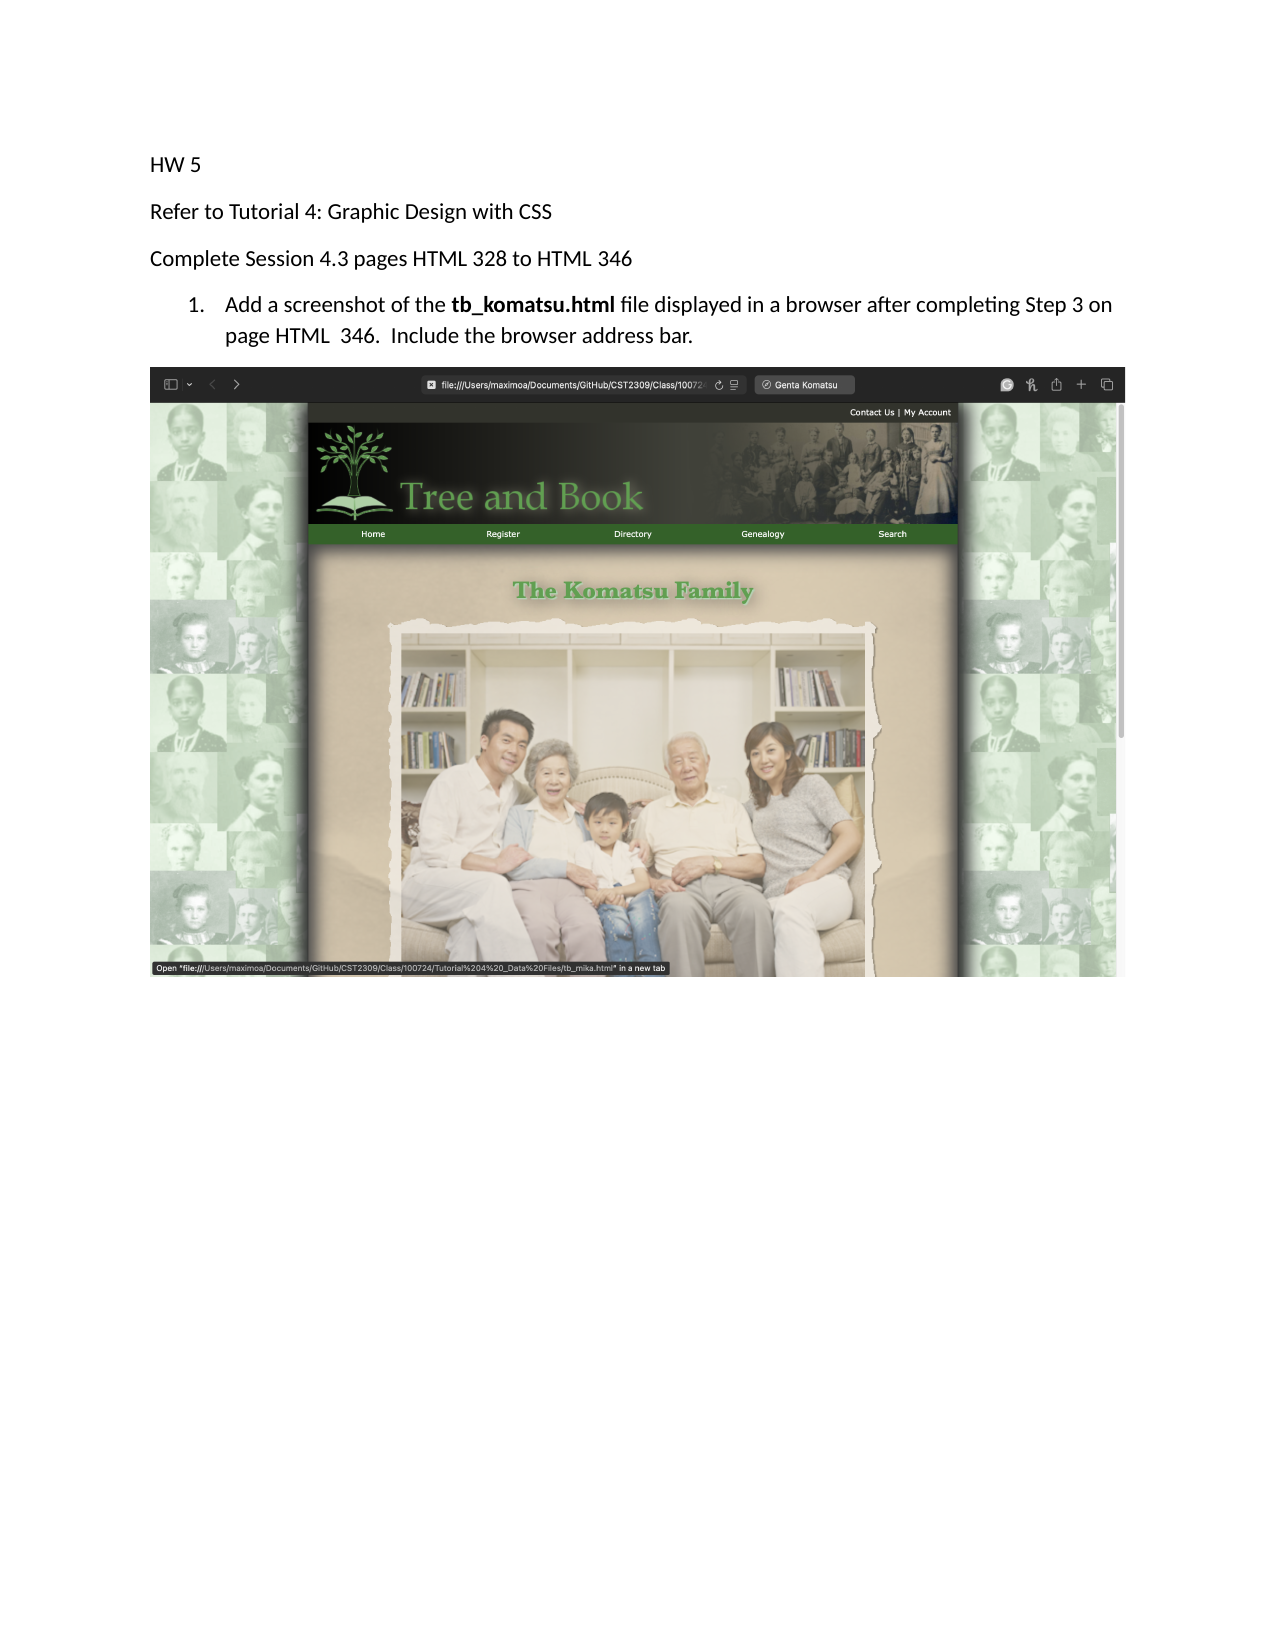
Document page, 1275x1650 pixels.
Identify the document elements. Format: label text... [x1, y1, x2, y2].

picture [150, 367, 1125, 977]
text HW 5 [150, 150, 1125, 178]
list Add a screenshot of the tb_komatsu.html file displayed in a browser after completing Step 3 on page HTML 346. Include the browser address bar. [187, 291, 1125, 349]
text Complete Session 4.3 pages HTML 328 to HTML 346 [150, 244, 1125, 272]
text Refer to Tutorial 4: Graphic Design with CSS [150, 197, 1125, 225]
